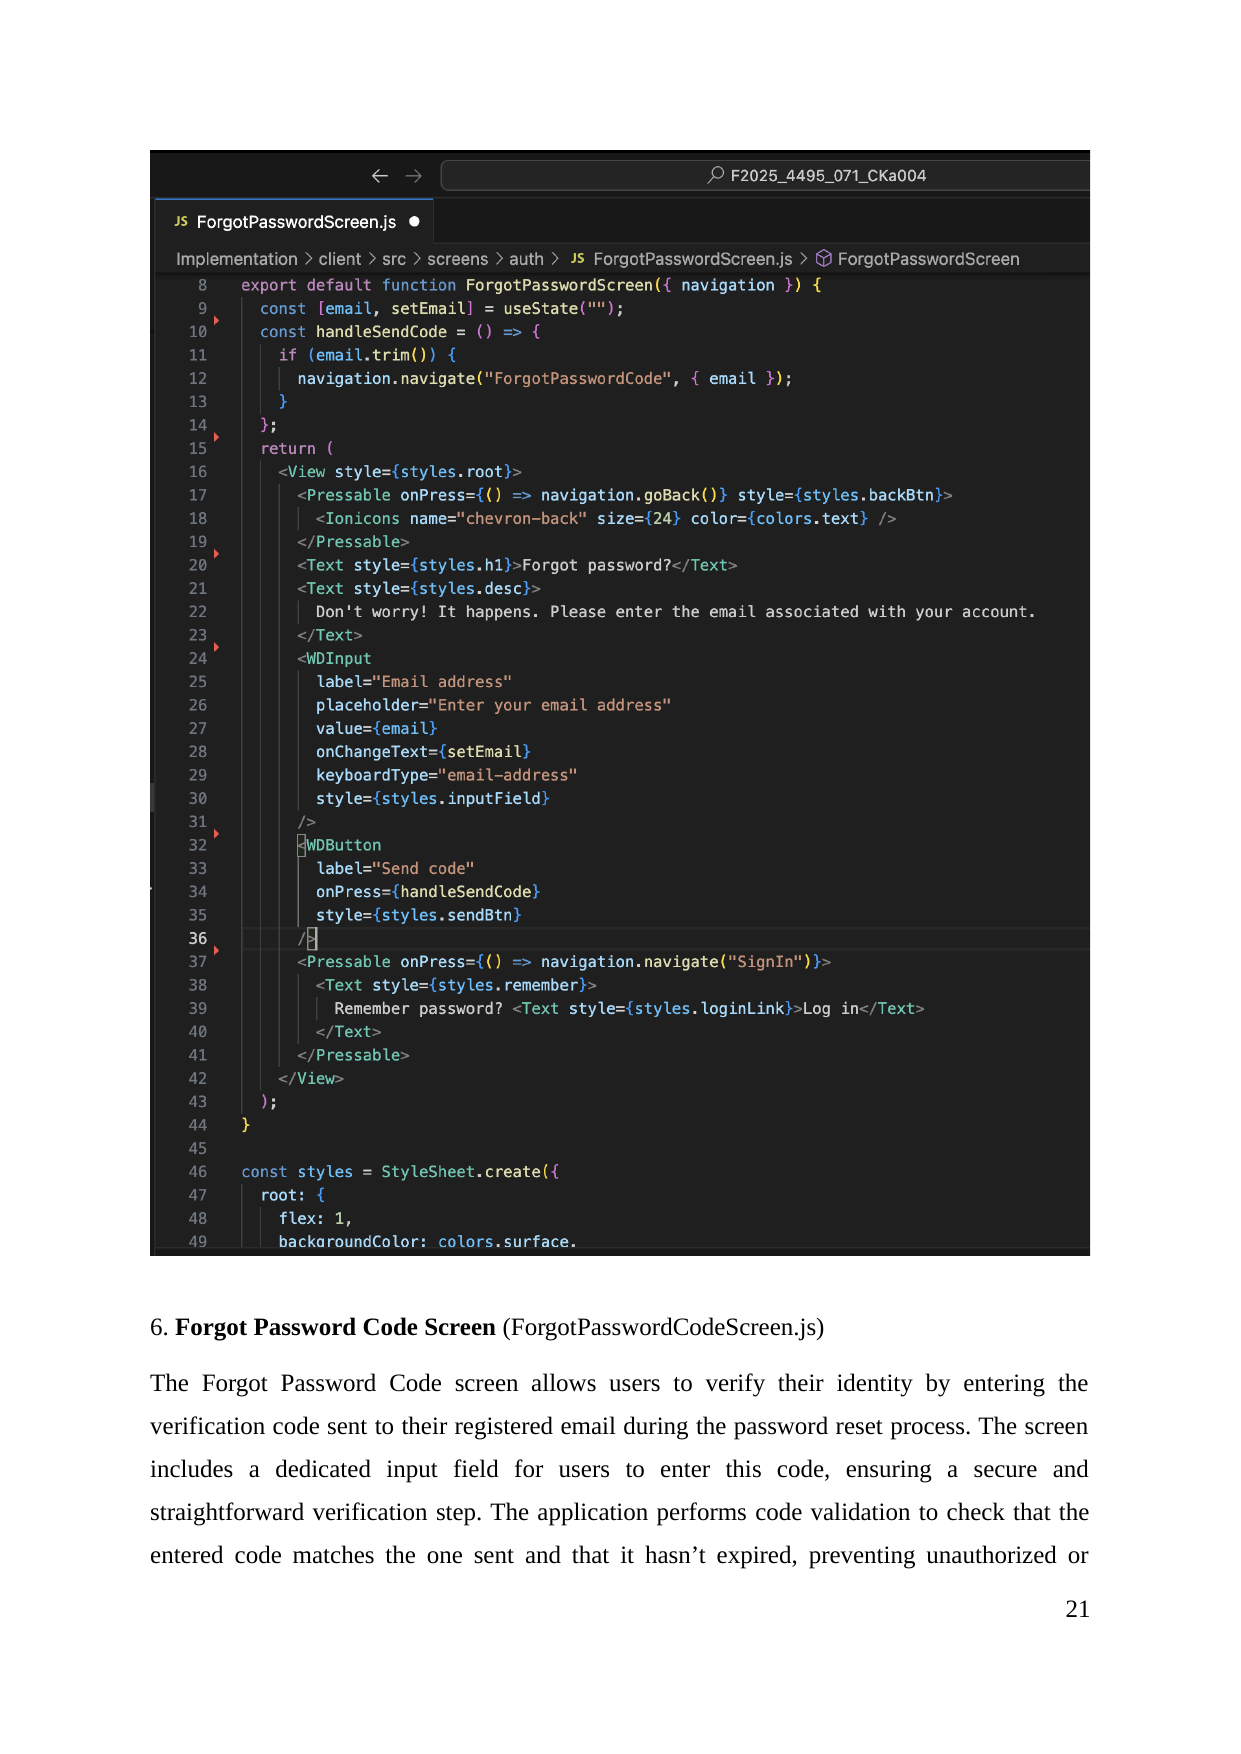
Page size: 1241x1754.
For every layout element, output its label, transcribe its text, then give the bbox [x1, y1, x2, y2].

text 6. Forgot Password Code Screen (ForgotPasswordCodeScreen.js) [150, 1312, 1090, 1341]
picture [150, 150, 1091, 1256]
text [150, 1368, 1090, 1569]
